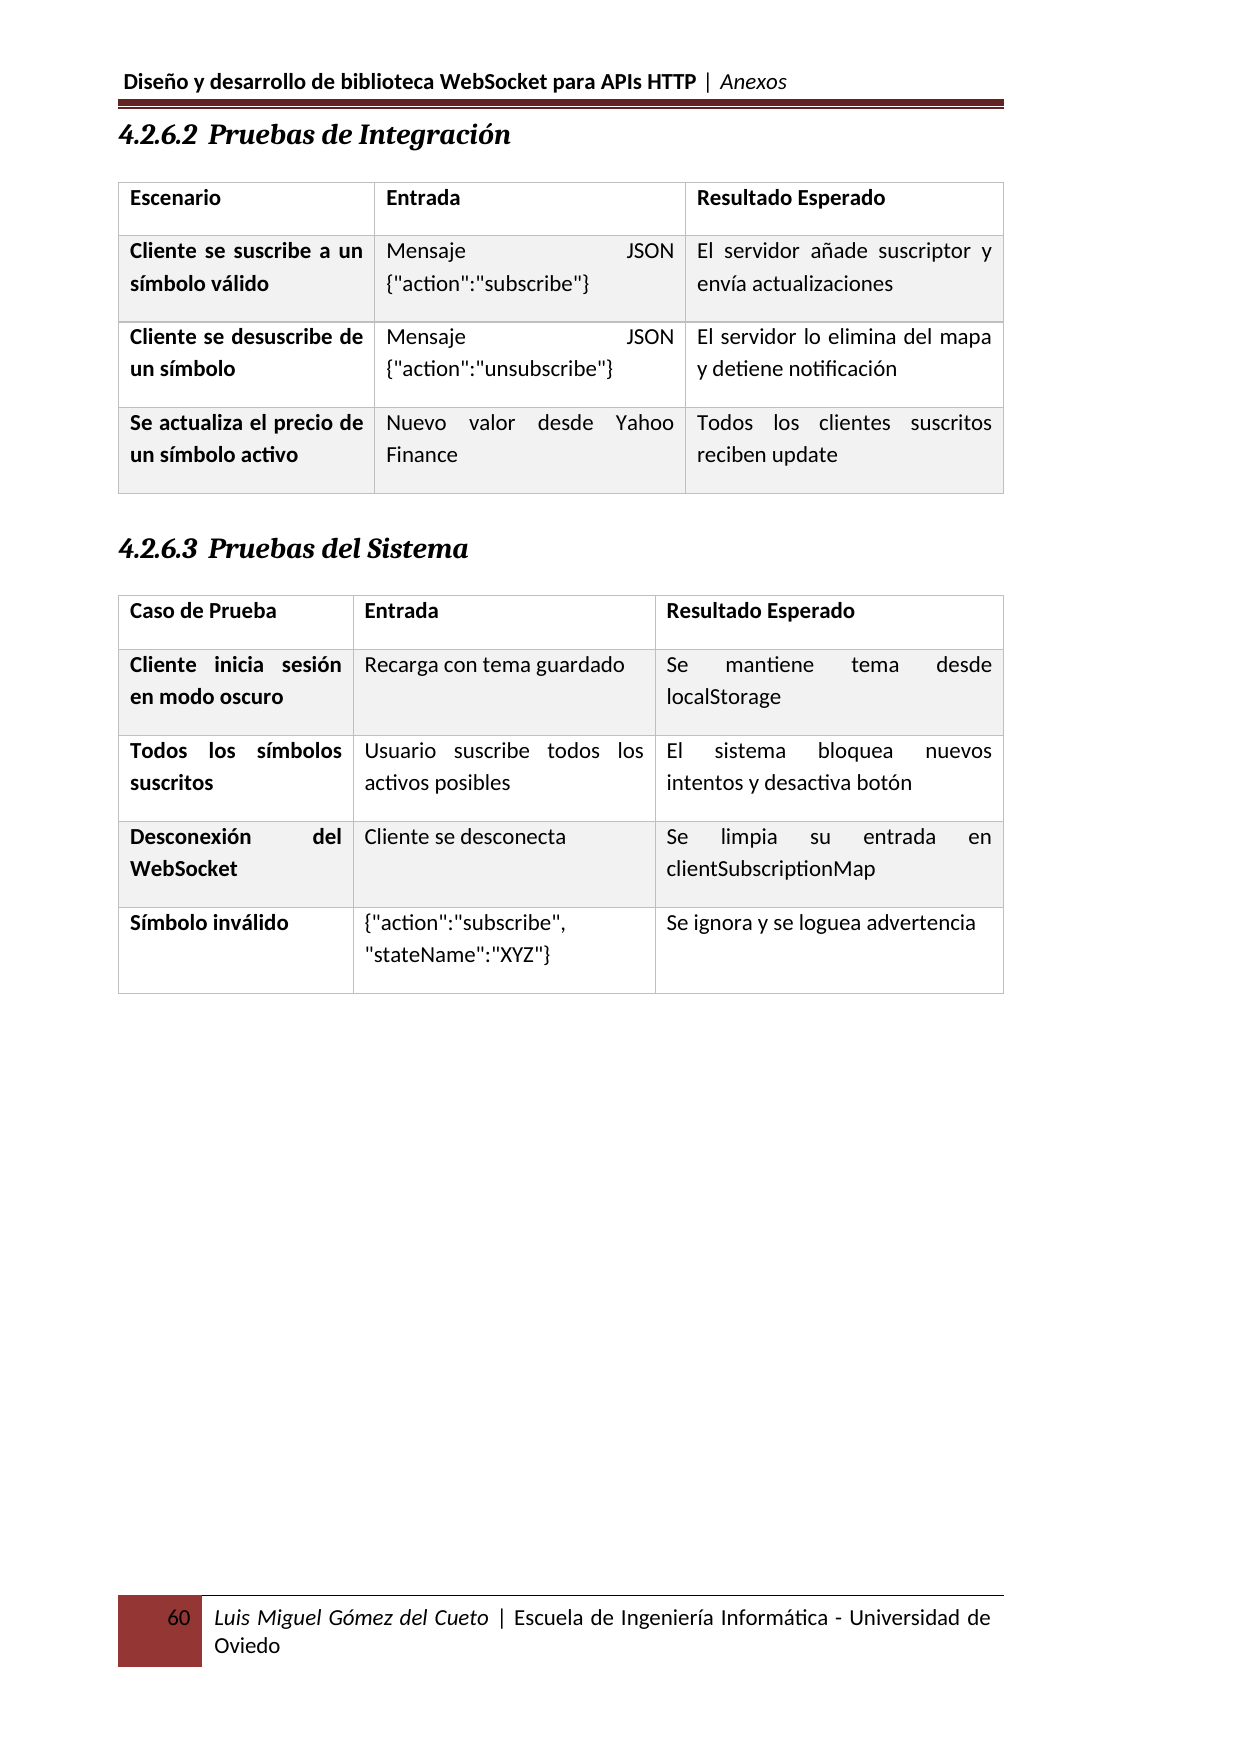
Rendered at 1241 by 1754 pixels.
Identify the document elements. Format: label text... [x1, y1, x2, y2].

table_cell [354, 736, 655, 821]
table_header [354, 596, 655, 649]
subtitle Pruebas del Sistema [118, 532, 1004, 565]
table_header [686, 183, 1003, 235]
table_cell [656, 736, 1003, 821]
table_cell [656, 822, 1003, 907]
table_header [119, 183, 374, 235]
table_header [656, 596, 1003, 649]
subtitle Pruebas de Integración [118, 118, 1004, 152]
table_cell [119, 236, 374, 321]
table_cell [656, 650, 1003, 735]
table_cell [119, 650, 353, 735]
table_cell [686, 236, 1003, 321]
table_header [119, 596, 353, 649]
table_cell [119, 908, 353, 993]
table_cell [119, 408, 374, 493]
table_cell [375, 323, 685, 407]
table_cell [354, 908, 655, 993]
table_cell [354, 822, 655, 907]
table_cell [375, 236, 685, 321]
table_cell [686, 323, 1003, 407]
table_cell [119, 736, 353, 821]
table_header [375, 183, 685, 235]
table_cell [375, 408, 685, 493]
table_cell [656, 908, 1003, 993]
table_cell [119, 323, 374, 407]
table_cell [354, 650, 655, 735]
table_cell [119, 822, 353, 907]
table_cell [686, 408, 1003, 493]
